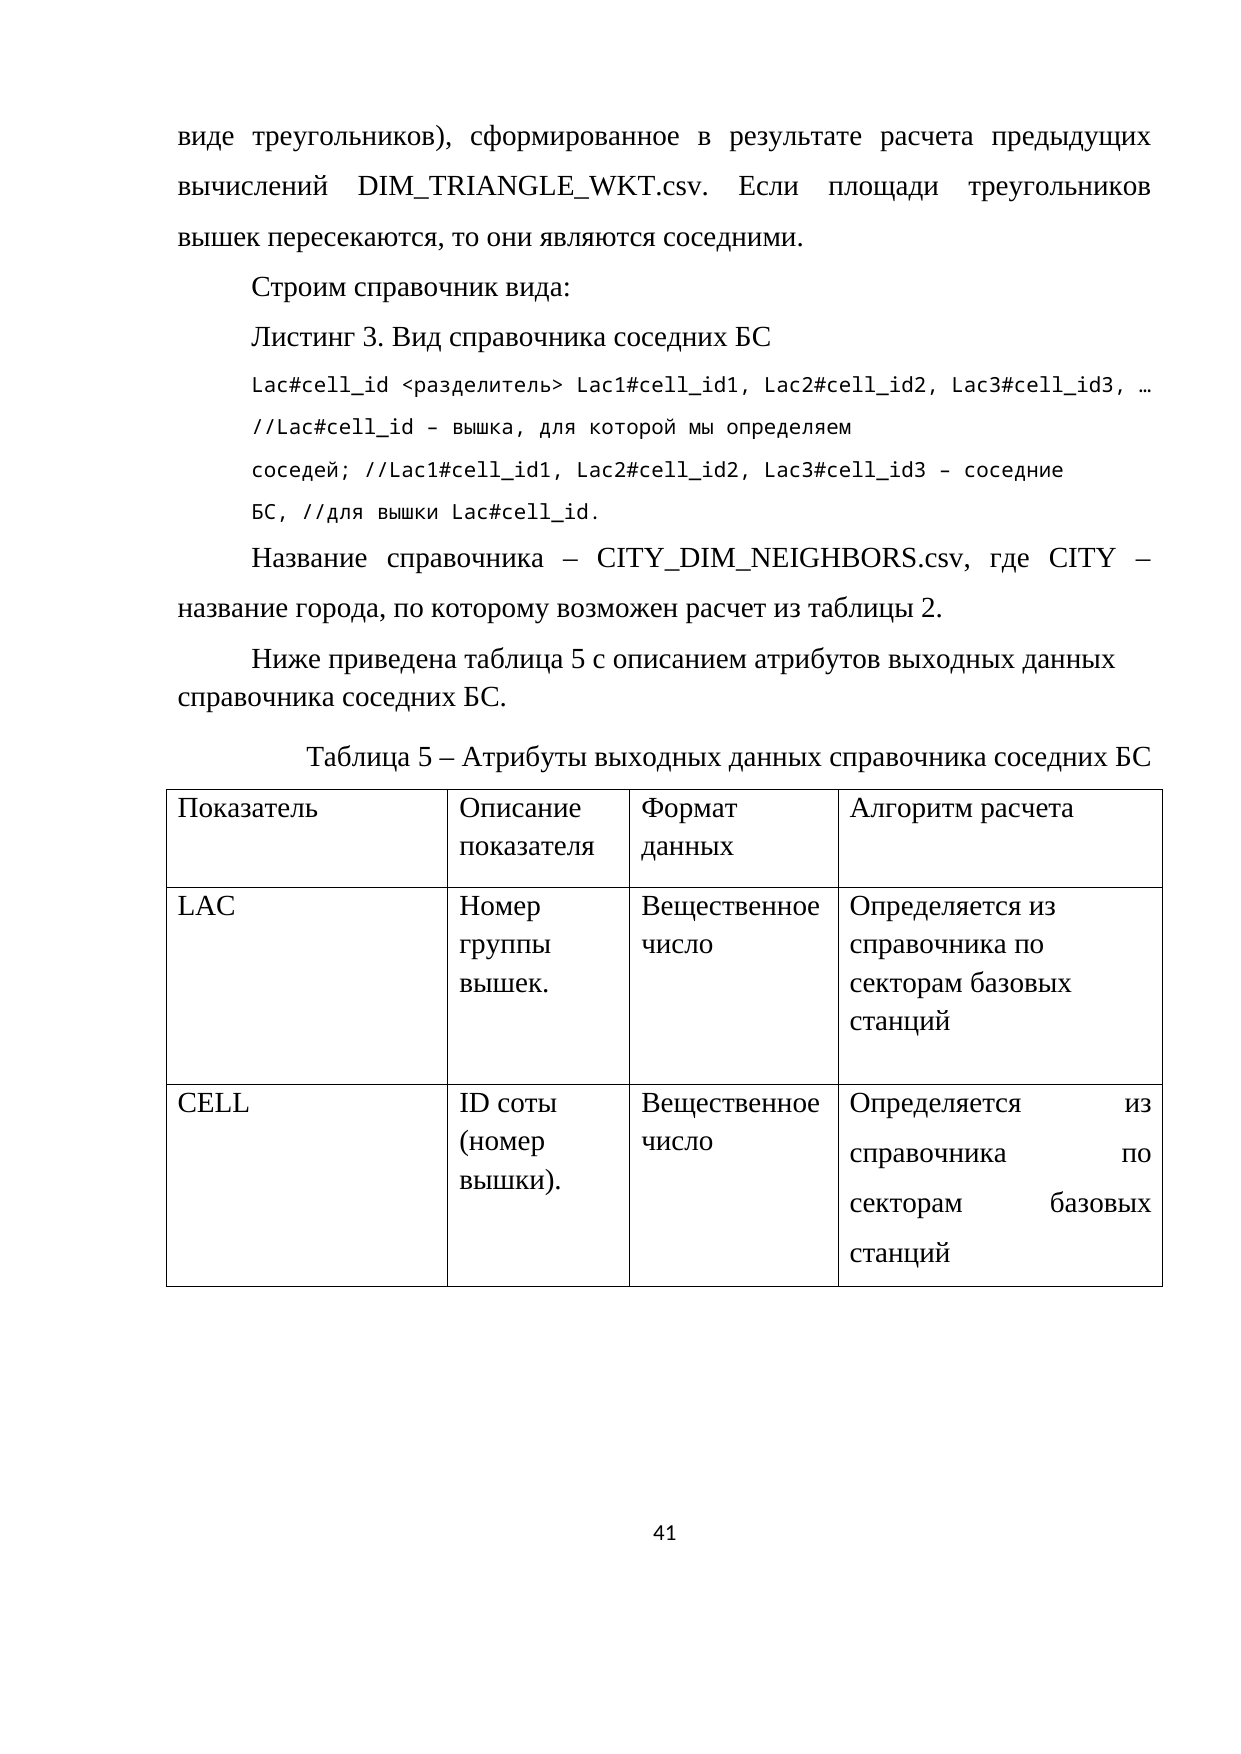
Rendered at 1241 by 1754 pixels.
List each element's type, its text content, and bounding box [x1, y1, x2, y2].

table_cell Вещественное число [630, 888, 838, 1084]
table_cell Номер группы вышек. [448, 888, 629, 1084]
text Ниже приведена таблица 5 с описанием атрибутов выходных данных справочника соседних БС. [177, 641, 1152, 713]
text Таблица 5 – Атрибуты выходных данных справочника соседних БС [177, 739, 1152, 772]
table_header Показатель [167, 790, 447, 887]
table_cell Вещественное число [630, 1085, 838, 1286]
text Lac#cell_id <разделитель> Lac1#cell_id1, Lac2#cell_id2, Lac3#cell_id3, … [251, 370, 1152, 398]
table_header Алгоритм расчета [839, 790, 1162, 887]
table_header Описание показателя [448, 790, 629, 887]
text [177, 118, 1152, 252]
table_cell Определяется из справочника по секторам базовых станций [839, 888, 1162, 1084]
table_cell CELL [167, 1085, 447, 1286]
table_header Формат данных [630, 790, 838, 887]
text Название справочника – CITY_DIM_NEIGHBORS.csv, где CITY – название города, по которому возможен расчет из таблицы 2. [177, 540, 1152, 624]
table_cell ID соты (номер вышки). [448, 1085, 629, 1286]
table_cell Определяется из справочника по секторам базовых станций [839, 1085, 1162, 1286]
table_cell LAC [167, 888, 447, 1084]
text Строим справочник вида: [177, 269, 1152, 303]
text Листинг 3. Вид справочника соседних БС [177, 319, 1152, 353]
text //Lac#cell_id – вышка, для которой мы определяем соседей; //Lac1#cell_id1, Lac2#cell_id2, Lac3#cell_id3 – соседние БС, //для вышки Lac#cell_id. [251, 412, 1152, 526]
